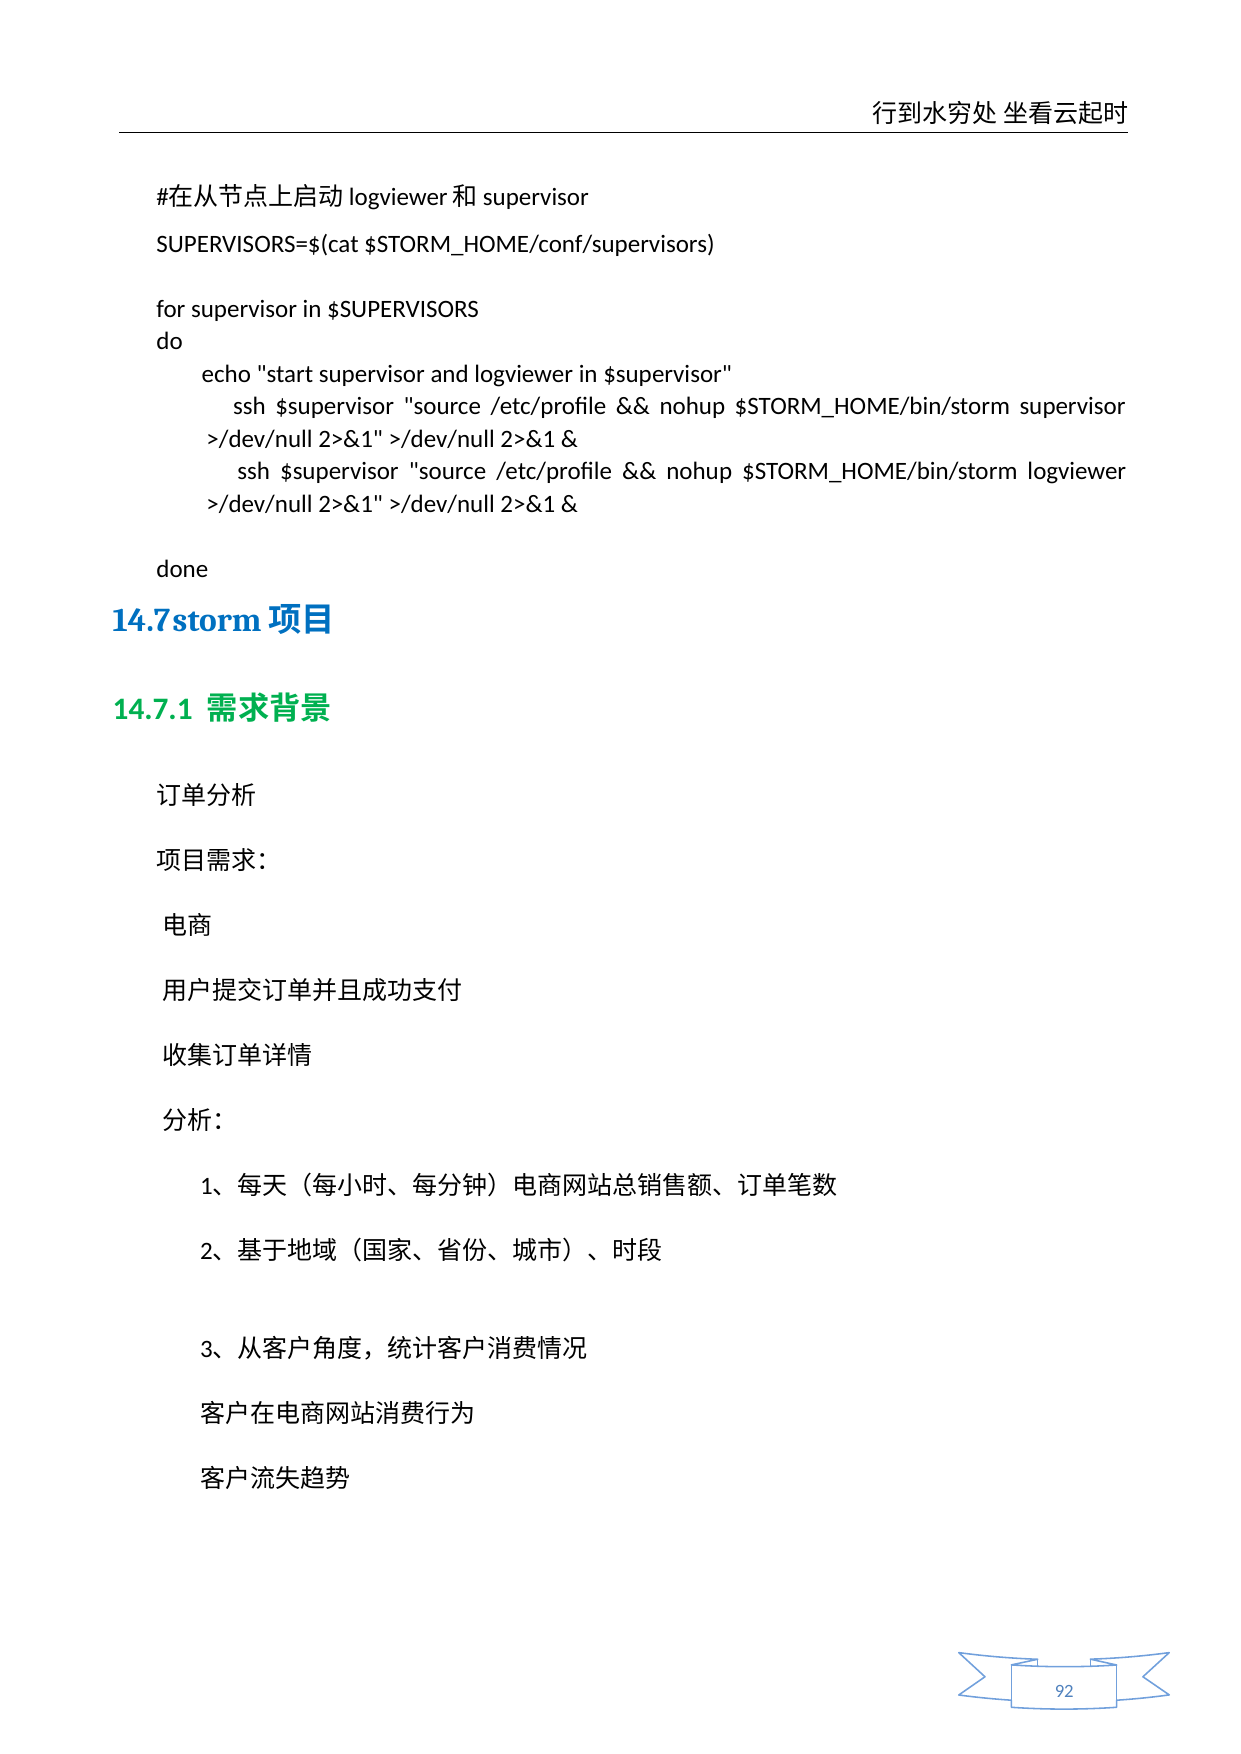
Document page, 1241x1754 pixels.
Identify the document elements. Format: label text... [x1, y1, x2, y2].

text done [156, 552, 1128, 584]
text 客户在电商网站消费行为 [156, 1379, 1128, 1444]
text do [156, 324, 1128, 357]
text 项目需求： [156, 826, 1128, 891]
text 1、每天（每小时、每分钟）电商网站总销售额、订单笔数 [156, 1151, 1128, 1216]
text echo "start supervisor and logviewer in $supervisor" [156, 357, 1128, 389]
text SUPERVISORS=$(cat $STORM_HOME/conf/supervisors) [156, 227, 1128, 259]
text 2、基于地域（国家、省份、城市）、时段 [156, 1216, 1128, 1281]
text ssh $supervisor "source /etc/profile && nohup $STORM_HOME/bin/storm logviewer >/dev/null 2>&1" >/dev/null 2>&1 & [156, 454, 1128, 519]
text 用户提交订单并且成功支付 [156, 956, 1128, 1021]
subtitle storm项目 [112, 584, 1128, 649]
text ssh $supervisor "source /etc/profile && nohup $STORM_HOME/bin/storm supervisor >/dev/null 2>&1" >/dev/null 2>&1 & [156, 389, 1128, 454]
text #在从节点上启动logviewer和supervisor [156, 162, 1128, 227]
text 收集订单详情 [156, 1021, 1128, 1086]
text 电商 [156, 891, 1128, 956]
subtitle 需求背景 [112, 673, 1128, 738]
text 分析： [156, 1086, 1128, 1151]
text for supervisor in $SUPERVISORS [156, 292, 1128, 324]
text 3、从客户角度，统计客户消费情况 [156, 1314, 1128, 1379]
text 订单分析 [156, 761, 1128, 826]
text 客户流失趋势 [156, 1444, 1128, 1509]
